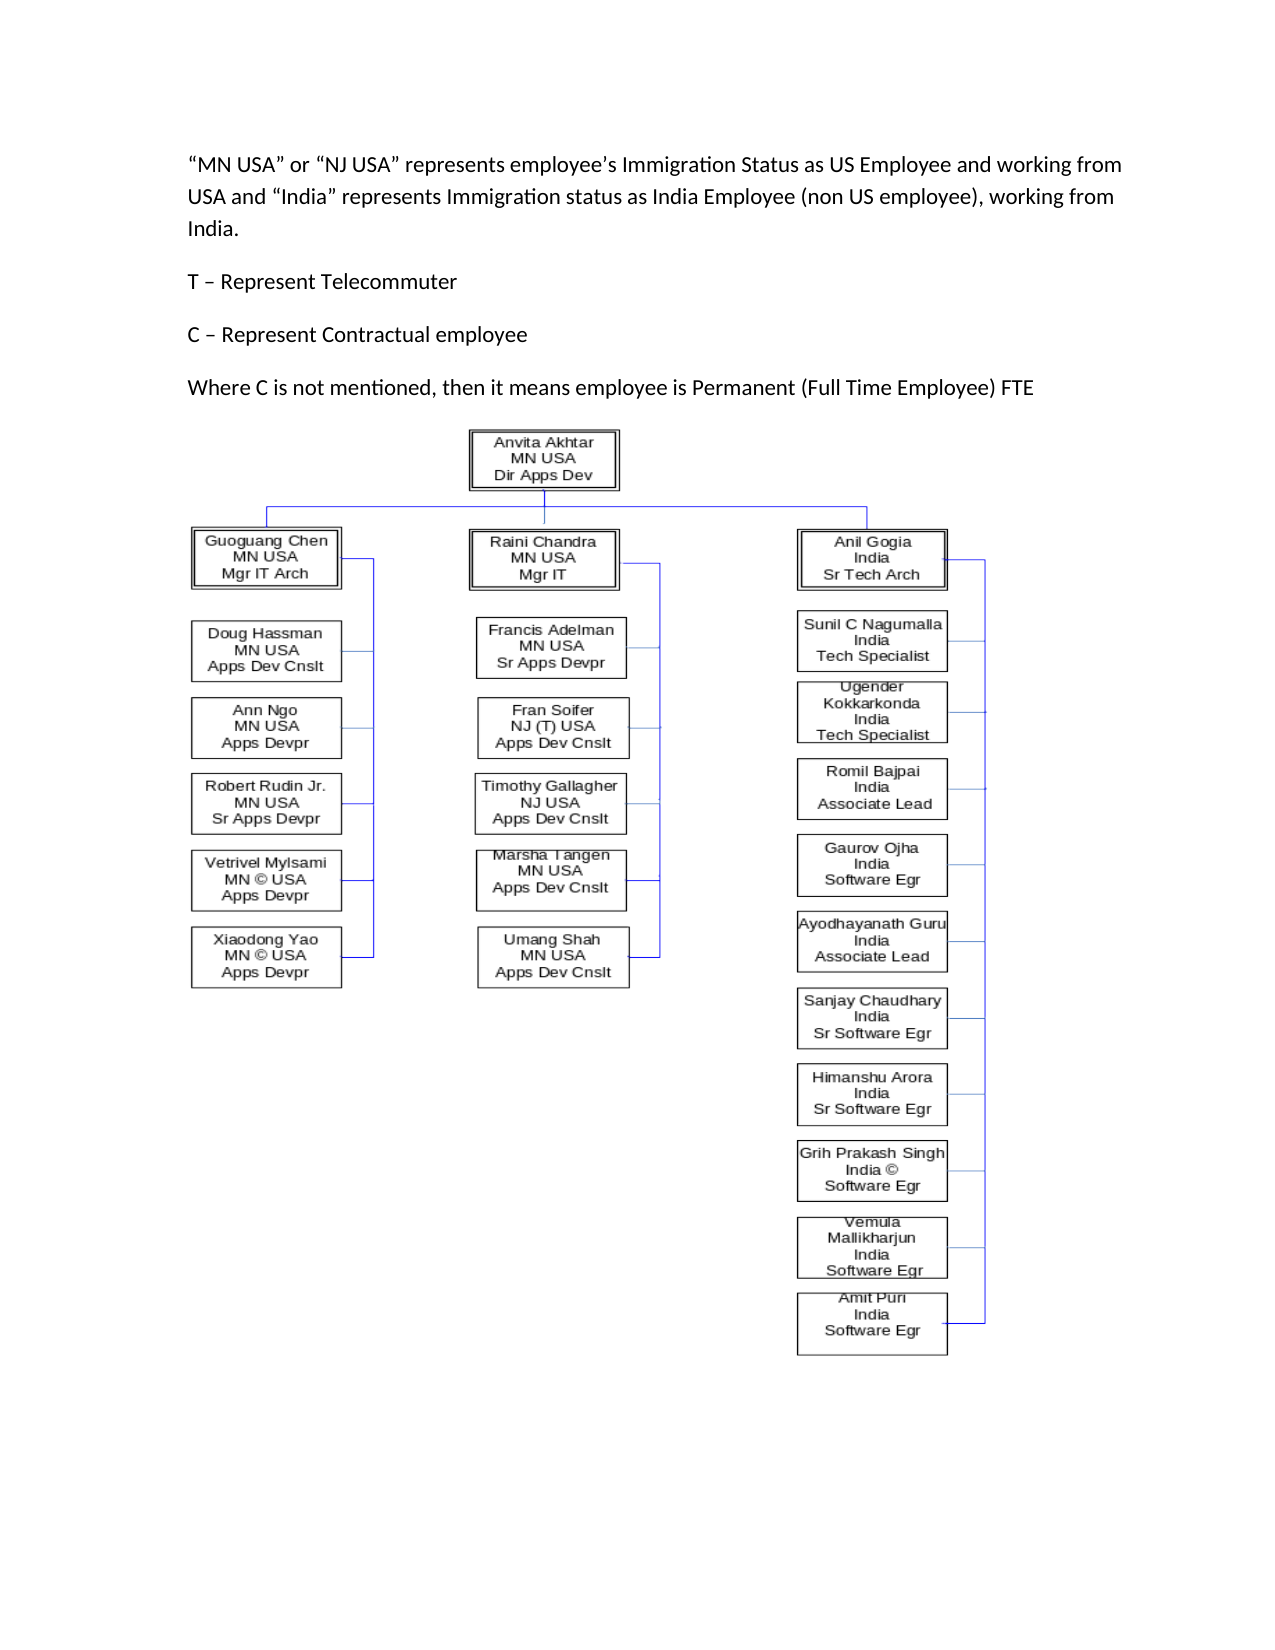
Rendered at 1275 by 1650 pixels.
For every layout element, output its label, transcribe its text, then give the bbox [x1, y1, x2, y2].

text Where C is not mentioned, then it means employee is Permanent (Full Time Employee) FTE [187, 373, 1125, 401]
text T – Represent Telecommuter [187, 267, 1125, 295]
text “MN USA” or “NJ USA” represents employee’s Immigration Status as US Employee and working from USA and “India” represents Immigration status as India Employee (non US employee), working from India. [187, 150, 1125, 242]
text C – Represent Contractual employee [187, 320, 1125, 348]
